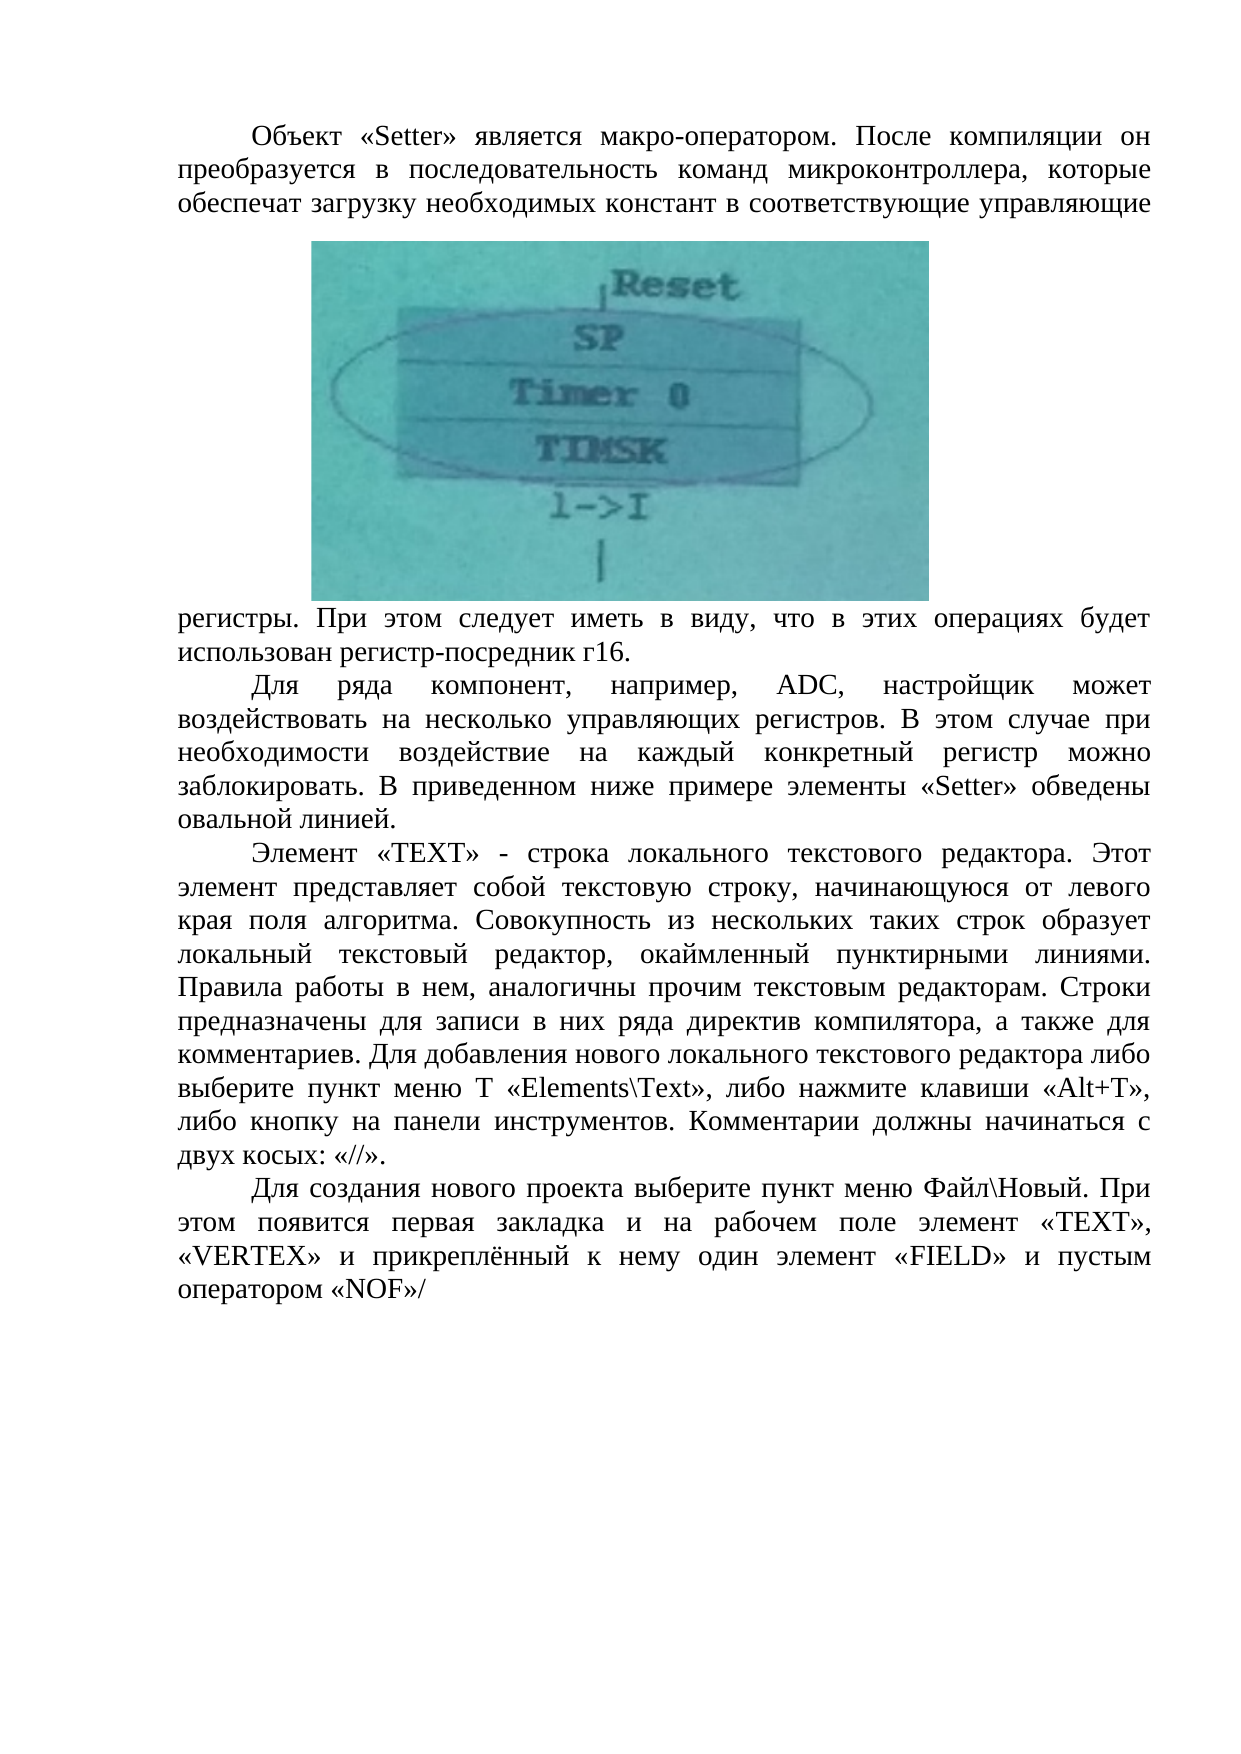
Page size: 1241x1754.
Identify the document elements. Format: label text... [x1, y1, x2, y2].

text Элемент «ТЕХТ» - строка локального текстового редактора. Этот элемент представляет собой текстовую строку, начинающуюся от левого края поля алгоритма. Совокупность из нескольких таких строк образует локальный текстовый редактор, окаймленный пунктирными линиями. Правила работы в нем, аналогичны прочим текстовым редакторам. Строки предназначены для записи в них ряда директив компилятора, а также для комментариев. Для добавления нового локального текстового редактора либо выберите пункт меню Т «Elements\Text», либо нажмите клавиши «Alt+T», либо кнопку на панели инструментов. Комментарии должны начинаться с двух косых: «//». [177, 835, 1152, 1171]
text Для ряда компонент, например, ADC, настройщик может воздействовать на несколько управляющих регистров. В этом случае при необходимости воздействие на каждый конкретный регистр можно заблокировать. В приведенном ниже примере элементы «Setter» обведены овальной линией. [177, 667, 1152, 835]
picture [311, 241, 929, 601]
text Для создания нового проекта выберите пункт меню Файл\Новый. При этом появится первая закладка и на рабочем поле элемент «TEXT», «VERTEX» и прикреплённый к нему один элемент «FIELD» и пустым оператором «NOF»/ [177, 1171, 1152, 1305]
